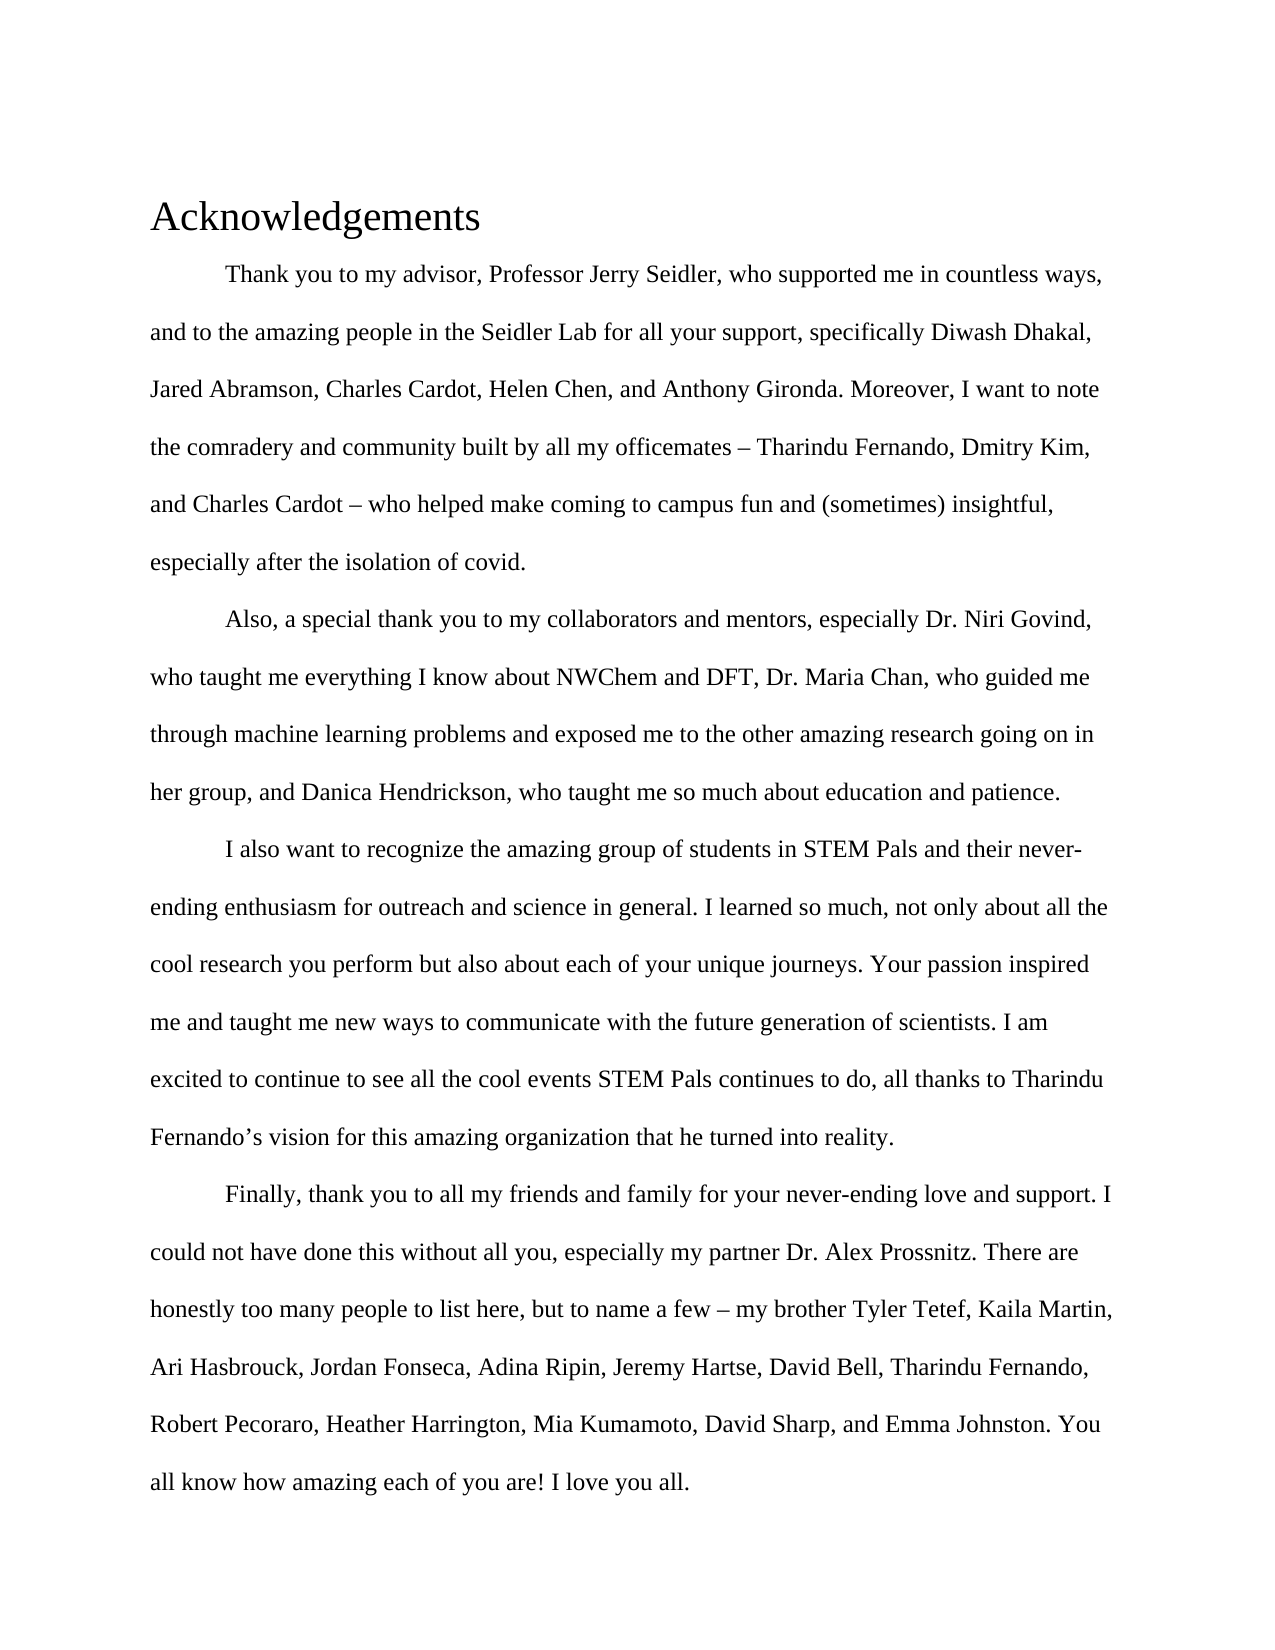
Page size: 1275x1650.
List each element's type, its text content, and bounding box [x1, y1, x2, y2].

text Thank you to my advisor, Professor Jerry Seidler, who supported me in countless ways, and to the amazing people in the Seidler Lab for all your support, specifically Diwash Dhakal, Jared Abramson, Charles Cardot, Helen Chen, and Anthony Gironda. Moreover, I want to note the comradery and community built by all my officemates – Tharindu Fernando, Dmitry Kim, and Charles Cardot – who helped make coming to campus fun and (sometimes) insightful, especially after the isolation of covid. [150, 259, 1125, 576]
text I also want to recognize the amazing group of students in STEM Pals and their never-ending enthusiasm for outreach and science in general. I learned so much, not only about all the cool research you perform but also about each of your unique journeys. Your passion inspired me and taught me new ways to communicate with the future generation of scientists. I am excited to continue to see all the cool events STEM Pals continues to do, all thanks to Tharindu Fernando’s vision for this amazing organization that he turned into reality. [150, 834, 1125, 1151]
text Also, a special thank you to my collaborators and mentors, especially Dr. Niri Govind, who taught me everything I know about NWChem and DFT, Dr. Maria Chan, who guided me through machine learning problems and exposed me to the other amazing research going on in her group, and Danica Hendrickson, who taught me so much about education and patience. [150, 604, 1125, 806]
subtitle Acknowledgements [150, 192, 1125, 239]
text Finally, thank you to all my friends and family for your never-ending love and support. I could not have done this without all you, especially my partner Dr. Alex Prossnitz. There are honestly too many people to list here, but to name a few – my brother Tyler Tetef, Kaila Martin, Ari Hasbrouck, Jordan Fonseca, Adina Ripin, Jeremy Hartse, David Bell, Tharindu Fernando, Robert Pecoraro, Heather Harrington, Mia Kumamoto, David Sharp, and Emma Johnston. You all know how amazing each of you are! I love you all. [150, 1179, 1125, 1496]
